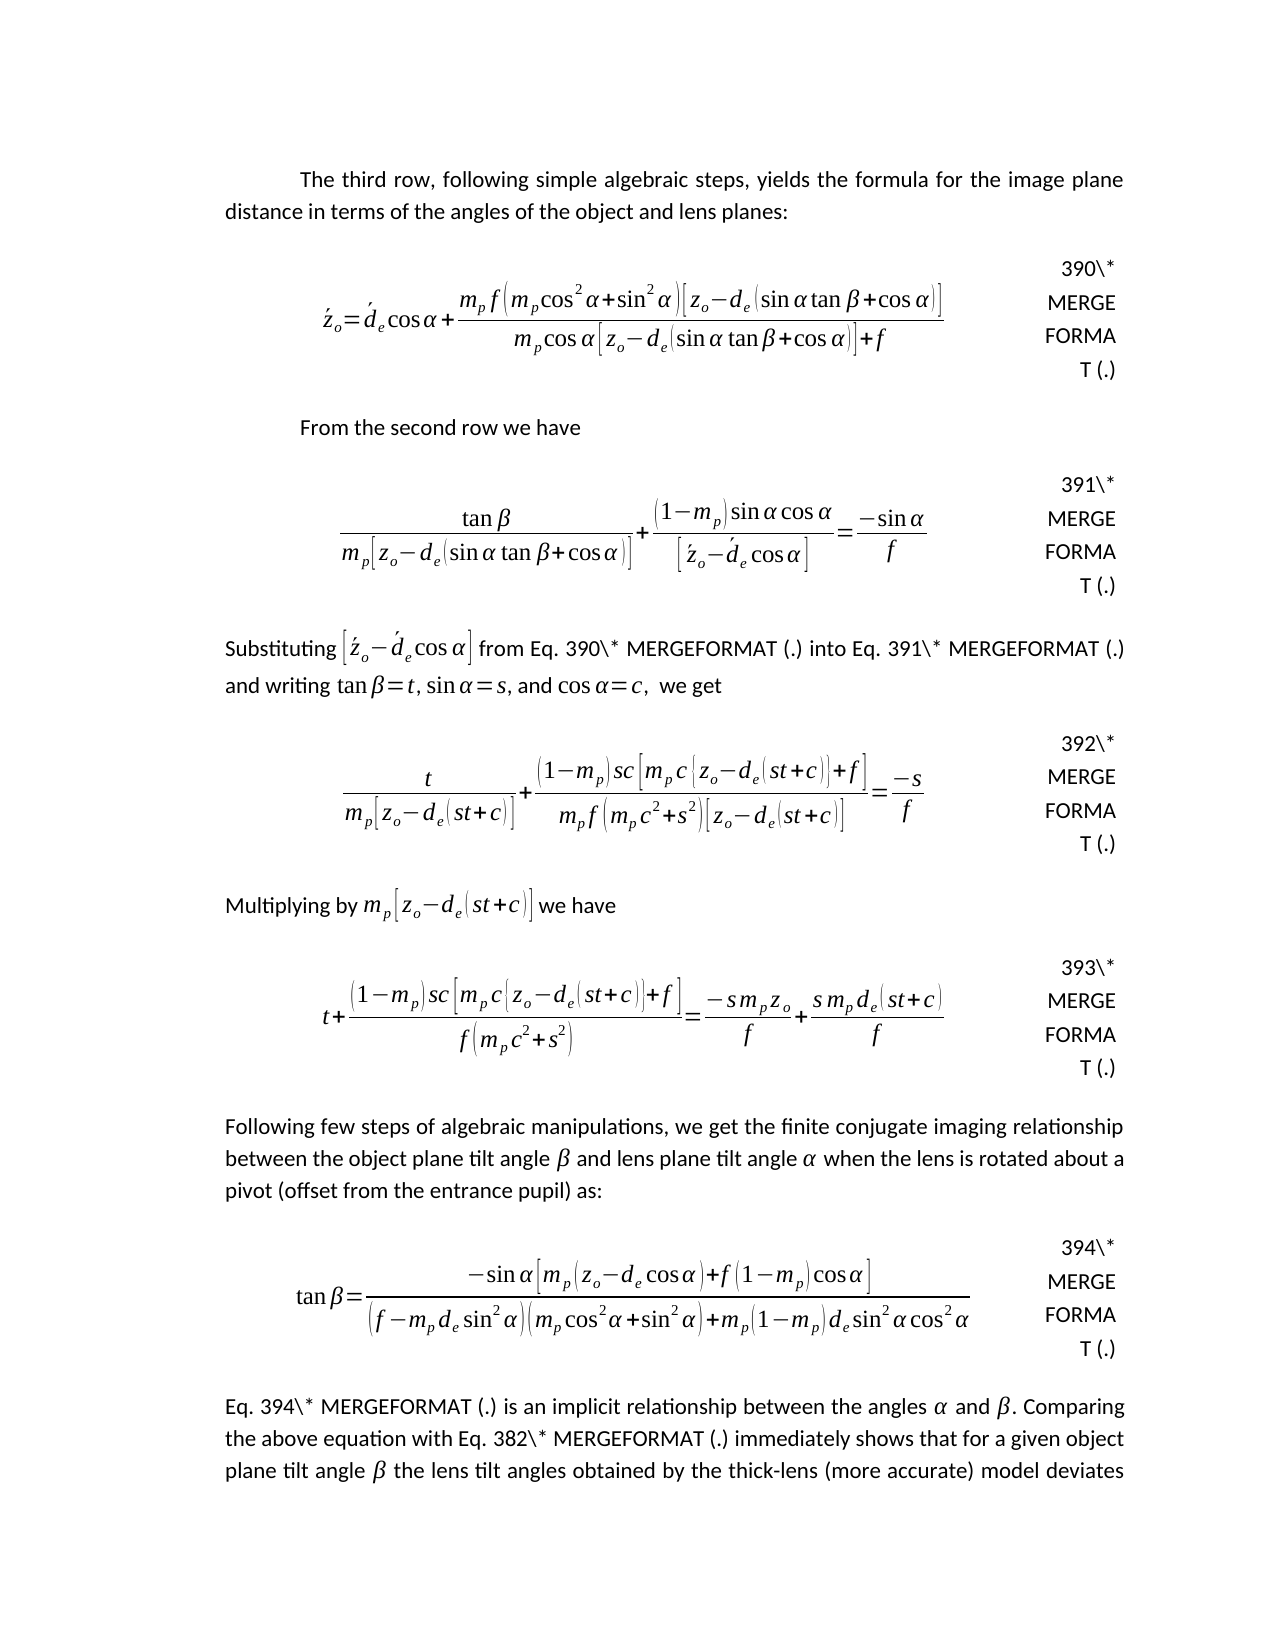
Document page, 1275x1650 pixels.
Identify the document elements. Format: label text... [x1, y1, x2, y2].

table_header [1042, 466, 1116, 629]
table_header [225, 949, 1042, 1112]
text Substituting from Eq. (3.90) into Eq. (3.91) and writing , , and , we get [225, 629, 1125, 699]
table_header [225, 1229, 1042, 1392]
table_header [1042, 250, 1116, 413]
text The third row, following simple algebraic steps, yields the formula for the image plane distance in terms of the angles of the object and lens planes: [225, 165, 1125, 225]
text Following few steps of algebraic manipulations, we get the finite conjugate imaging relationship between the object plane tilt angle and lens plane tilt angle when the lens is rotated about a pivot (offset from the entrance pupil) as: [225, 1112, 1125, 1204]
table_header [1042, 1229, 1116, 1392]
text Multiplying by we have [225, 887, 1125, 924]
table_header [225, 725, 1042, 887]
table_header [1042, 949, 1116, 1112]
table_header [225, 250, 1042, 413]
table_header [1042, 725, 1116, 887]
text From the second row we have [225, 413, 1125, 441]
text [225, 1392, 1125, 1484]
table_header [225, 466, 1042, 629]
